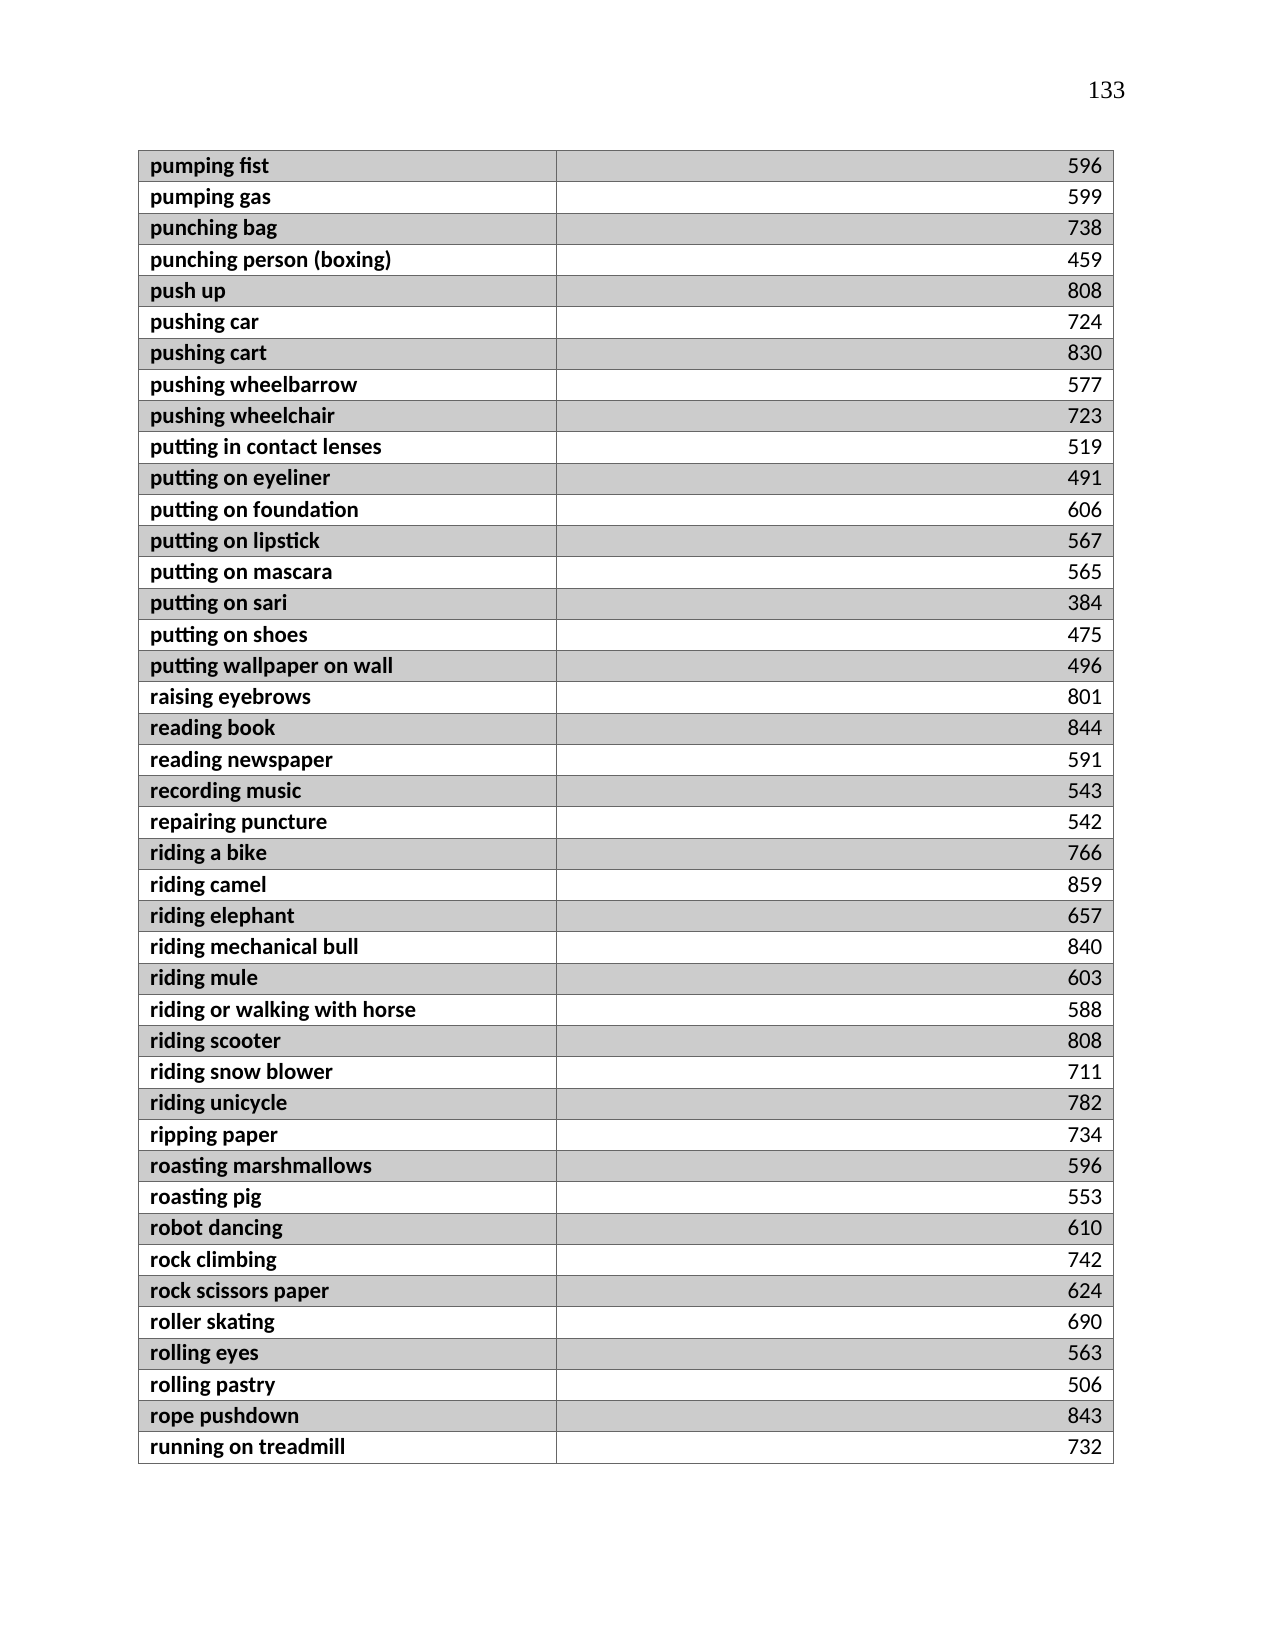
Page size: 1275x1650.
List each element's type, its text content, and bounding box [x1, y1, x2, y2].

table_cell 782 [557, 1089, 1113, 1119]
table_cell putting on sari [139, 589, 556, 619]
table_cell riding unicycle [139, 1089, 556, 1119]
table_cell rolling pastry [139, 1370, 556, 1400]
table_cell push up [139, 276, 556, 306]
table_cell 610 [557, 1214, 1113, 1244]
table_cell riding or walking with horse [139, 995, 556, 1025]
table_cell 577 [557, 370, 1113, 400]
table_cell 596 [557, 151, 1113, 181]
table_cell 711 [557, 1057, 1113, 1087]
table_cell riding scooter [139, 1026, 556, 1056]
table_cell 732 [557, 1432, 1113, 1462]
table_cell punching bag [139, 214, 556, 244]
table_cell 690 [557, 1307, 1113, 1337]
table_cell ripping paper [139, 1120, 556, 1150]
table_cell 506 [557, 1370, 1113, 1400]
table_cell roasting pig [139, 1182, 556, 1212]
table_cell 553 [557, 1182, 1113, 1212]
table_cell 734 [557, 1120, 1113, 1150]
table_cell putting on lipstick [139, 526, 556, 556]
table_cell riding mechanical bull [139, 932, 556, 962]
table_cell pumping gas [139, 182, 556, 212]
table_cell rock scissors paper [139, 1276, 556, 1306]
table_cell putting on shoes [139, 620, 556, 650]
table_cell pushing wheelchair [139, 401, 556, 431]
table_cell rolling eyes [139, 1339, 556, 1369]
table_cell repairing puncture [139, 807, 556, 837]
table_cell putting wallpaper on wall [139, 651, 556, 681]
table_cell 843 [557, 1401, 1113, 1431]
table_cell riding a bike [139, 839, 556, 869]
table_cell 542 [557, 807, 1113, 837]
table_cell 591 [557, 745, 1113, 775]
table_cell 808 [557, 276, 1113, 306]
table_cell running on treadmill [139, 1432, 556, 1462]
table_cell robot dancing [139, 1214, 556, 1244]
table_cell putting in contact lenses [139, 432, 556, 462]
table_cell 459 [557, 245, 1113, 275]
table_cell 606 [557, 495, 1113, 525]
table_cell 801 [557, 682, 1113, 712]
table_cell riding elephant [139, 901, 556, 931]
table_cell putting on eyeliner [139, 464, 556, 494]
table_cell 475 [557, 620, 1113, 650]
table_cell 567 [557, 526, 1113, 556]
table_cell 624 [557, 1276, 1113, 1306]
table_cell 724 [557, 307, 1113, 337]
table_cell riding mule [139, 964, 556, 994]
table_cell raising eyebrows [139, 682, 556, 712]
table_cell roasting marshmallows [139, 1151, 556, 1181]
table_cell 588 [557, 995, 1113, 1025]
table_cell 384 [557, 589, 1113, 619]
table_cell pushing wheelbarrow [139, 370, 556, 400]
table_cell 543 [557, 776, 1113, 806]
table_cell 603 [557, 964, 1113, 994]
table_cell 723 [557, 401, 1113, 431]
table_cell 742 [557, 1245, 1113, 1275]
table_cell putting on mascara [139, 557, 556, 587]
table_cell 599 [557, 182, 1113, 212]
table_cell reading book [139, 714, 556, 744]
table_cell 844 [557, 714, 1113, 744]
table_cell 840 [557, 932, 1113, 962]
table_cell punching person (boxing) [139, 245, 556, 275]
table_cell recording music [139, 776, 556, 806]
table_cell rope pushdown [139, 1401, 556, 1431]
table_cell 657 [557, 901, 1113, 931]
table_cell 738 [557, 214, 1113, 244]
table_cell 830 [557, 339, 1113, 369]
table_cell riding snow blower [139, 1057, 556, 1087]
table_cell 491 [557, 464, 1113, 494]
table_cell putting on foundation [139, 495, 556, 525]
table_cell 563 [557, 1339, 1113, 1369]
table_cell pushing car [139, 307, 556, 337]
table_cell 766 [557, 839, 1113, 869]
table_cell 859 [557, 870, 1113, 900]
table_cell pumping fist [139, 151, 556, 181]
table_cell 496 [557, 651, 1113, 681]
table_cell reading newspaper [139, 745, 556, 775]
table_cell rock climbing [139, 1245, 556, 1275]
table_cell 519 [557, 432, 1113, 462]
table_cell pushing cart [139, 339, 556, 369]
table_cell roller skating [139, 1307, 556, 1337]
table_cell riding camel [139, 870, 556, 900]
table_cell 808 [557, 1026, 1113, 1056]
table_cell 596 [557, 1151, 1113, 1181]
table_cell 565 [557, 557, 1113, 587]
